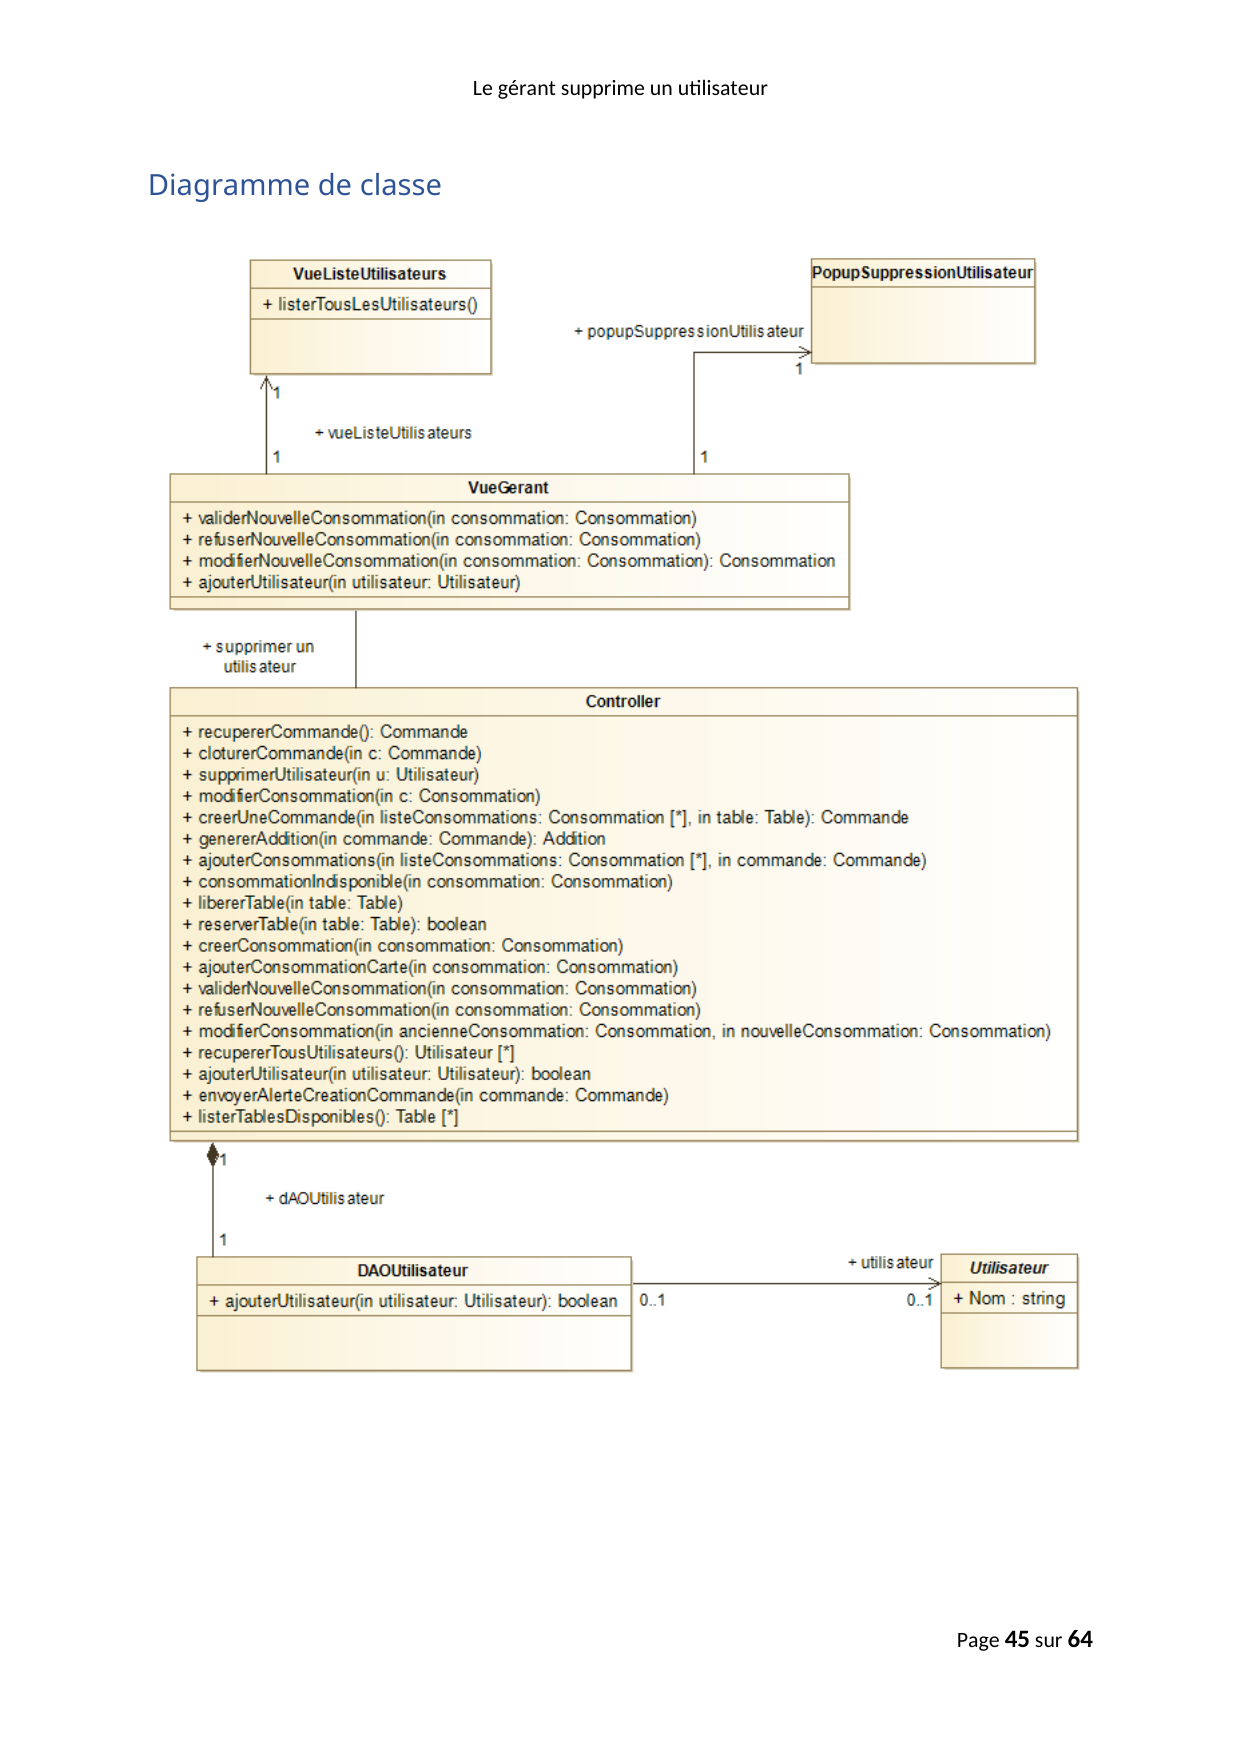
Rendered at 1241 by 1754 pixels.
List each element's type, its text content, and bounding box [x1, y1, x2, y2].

picture [147, 245, 1093, 1386]
subtitle Diagramme de classe [148, 164, 1093, 204]
